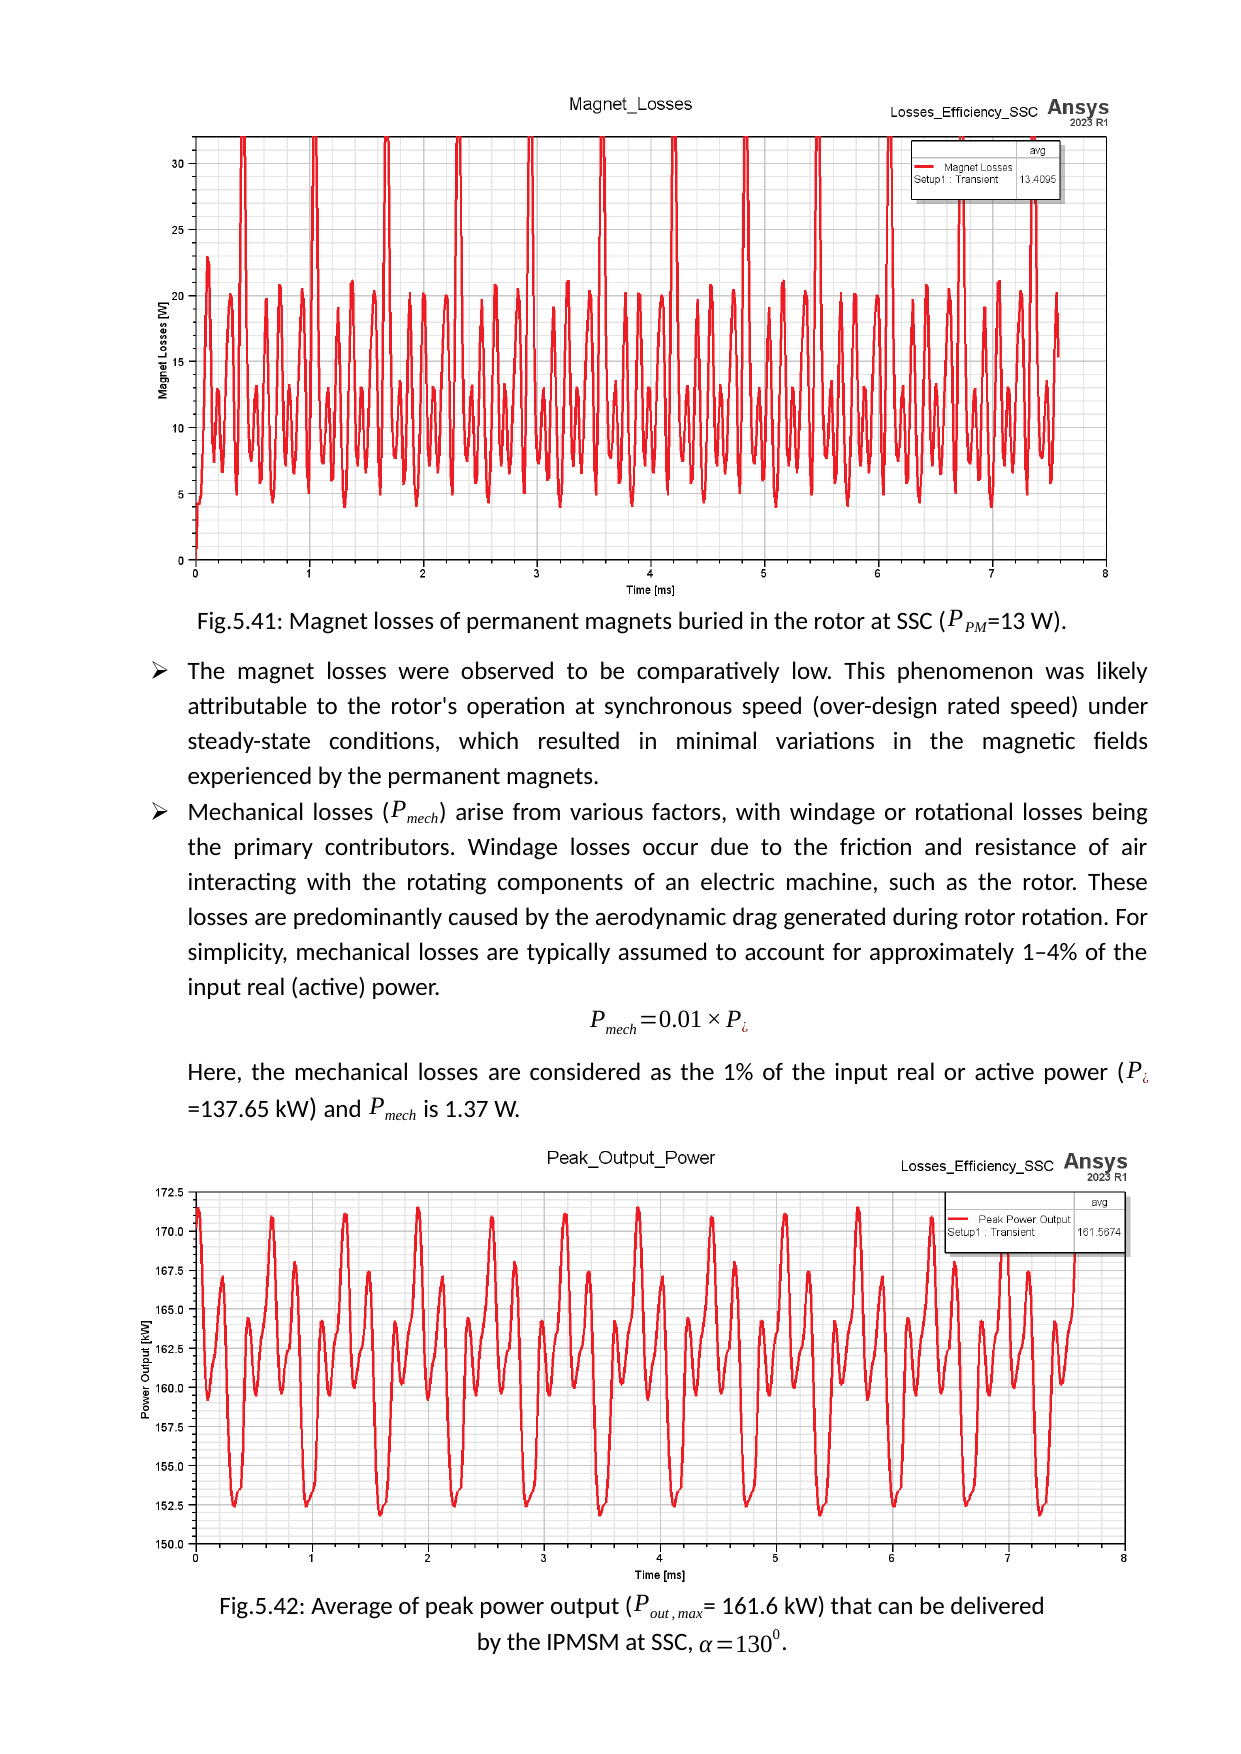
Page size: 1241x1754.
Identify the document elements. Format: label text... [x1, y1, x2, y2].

list Fig.5.41: Magnet losses of permanent magnets buried in the rotor at SSC (=13 W). [114, 605, 1149, 636]
picture [147, 91, 1117, 601]
picture [128, 1144, 1136, 1586]
list The magnet losses were observed to be comparatively low. This phenomenon was likely attributable to the rotor's operation at synchronous speed (over-design rated speed) under steady-state conditions, which resulted in minimal variations in the magnetic fields experienced by the permanent magnets. [150, 655, 1149, 791]
list by the IPMSM at SSC, . [114, 1626, 1149, 1657]
list Here, the mechanical losses are considered as the 1% of the input real or active power (=137.65 kW) and is 1.37 W. [187, 1056, 1149, 1125]
list Fig.5.42: Average of peak power output (= 161.6 kW) that can be delivered [114, 1590, 1149, 1621]
list Mechanical losses (​) arise from various factors, with windage or rotational losses being the primary contributors. Windage losses occur due to the friction and resistance of air interacting with the rotating components of an electric machine, such as the rotor. These losses are predominantly caused by the aerodynamic drag generated during rotor rotation. For simplicity, mechanical losses are typically assumed to account for approximately 1–4% of the input real (active) power. [150, 795, 1149, 1002]
